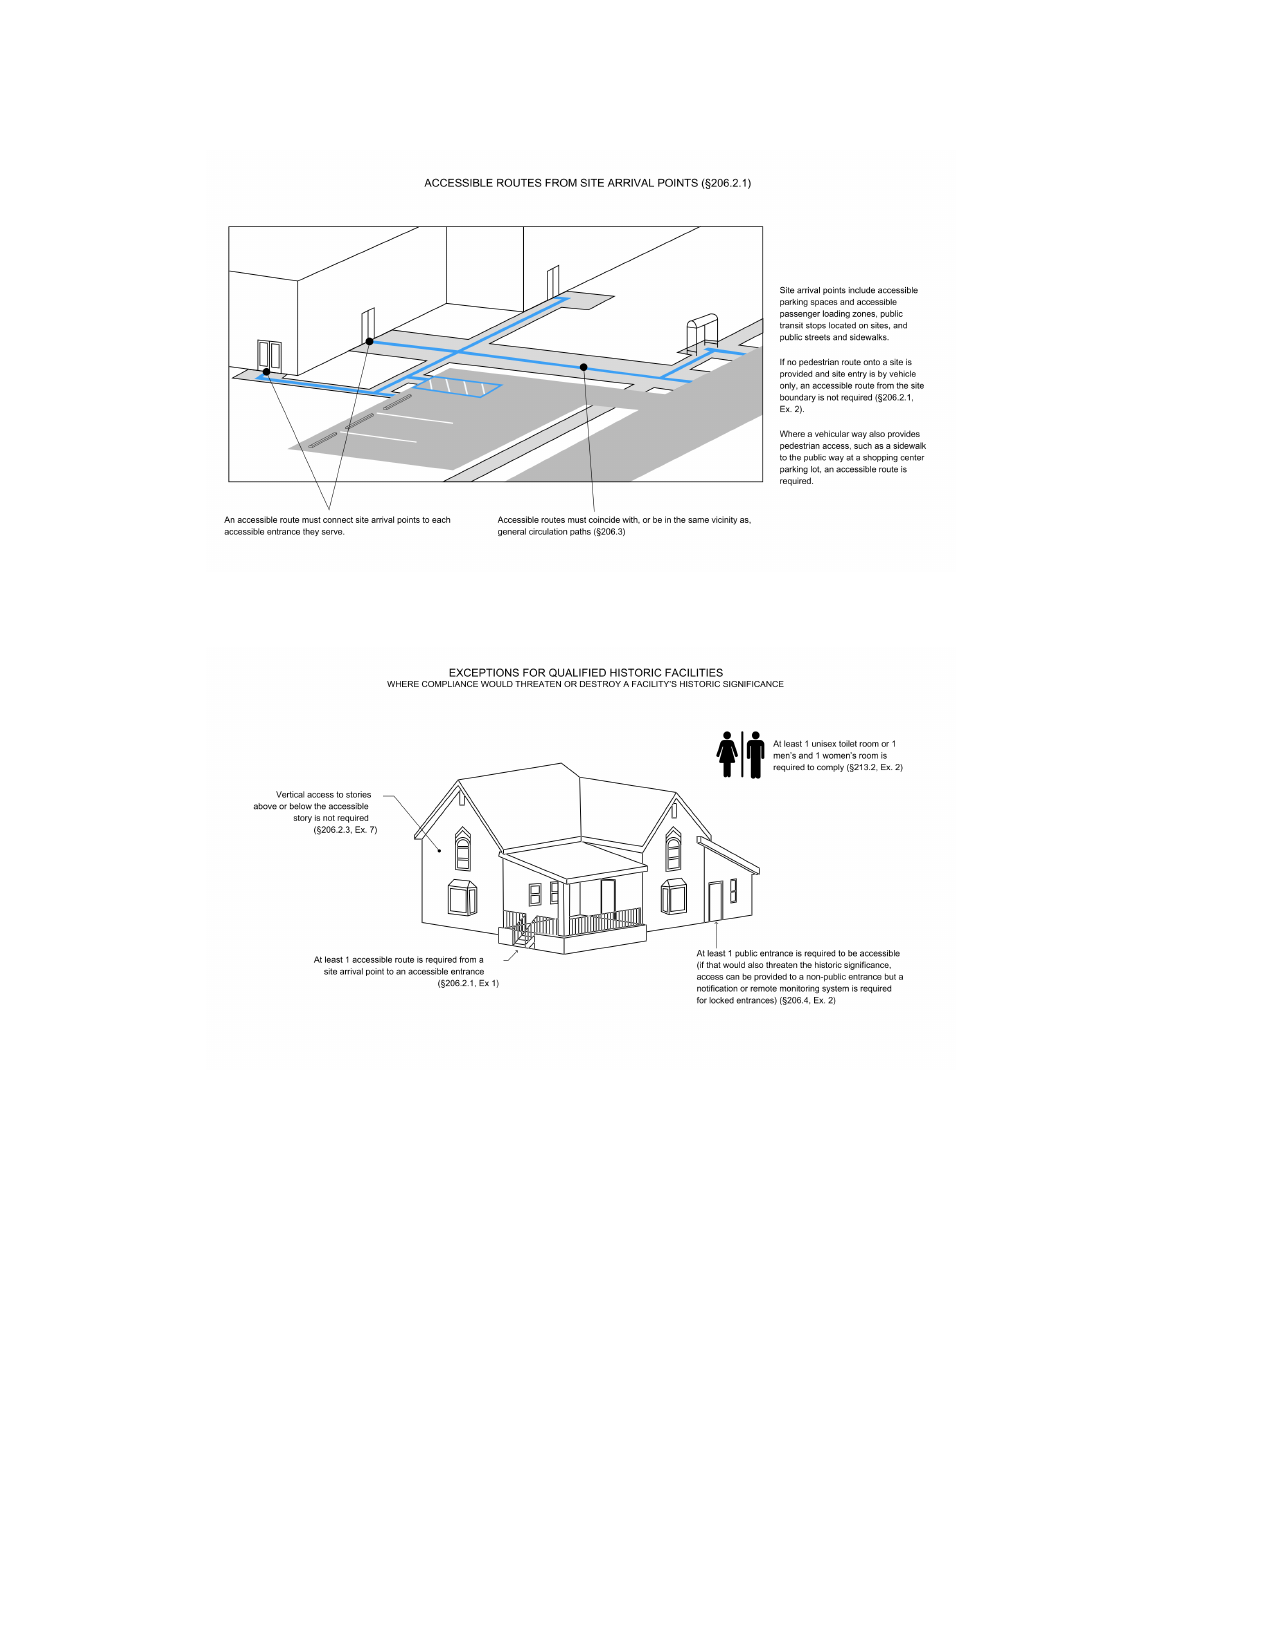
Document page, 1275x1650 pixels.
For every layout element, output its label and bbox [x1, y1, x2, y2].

picture [206, 647, 957, 1070]
picture [206, 150, 957, 572]
